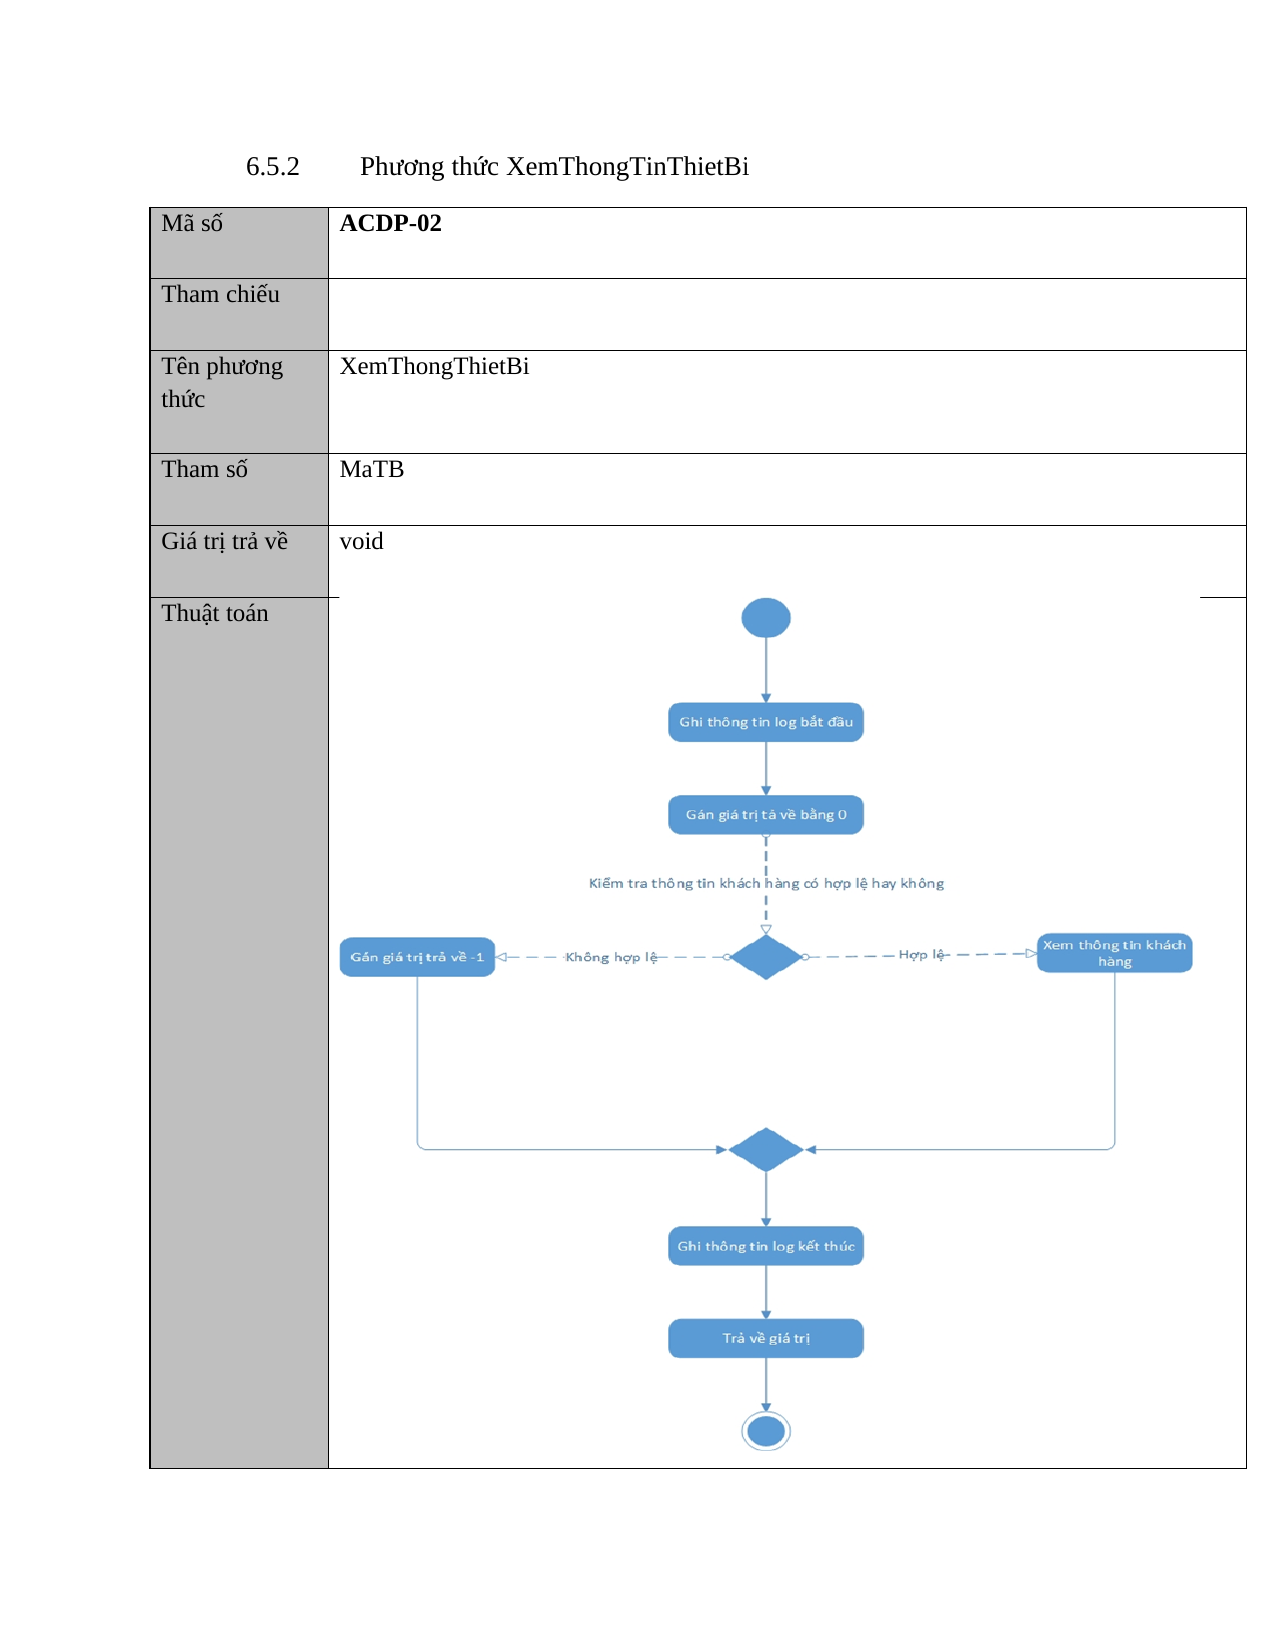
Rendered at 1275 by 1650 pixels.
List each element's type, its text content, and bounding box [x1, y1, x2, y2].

picture [339, 597, 1201, 1451]
table_cell Tham chiếu [151, 279, 328, 350]
table_header Mã số [151, 208, 328, 278]
table_cell Thuật toán [151, 598, 328, 1468]
table_cell MaTB [329, 454, 1246, 525]
table_cell void [329, 526, 1246, 597]
table_cell Tham số [151, 454, 328, 525]
table_cell XemThongThietBi [329, 351, 1246, 453]
table_cell Tên phương thức [151, 351, 328, 453]
table_header ACDP-02 [329, 208, 1246, 278]
list Phương thức XemThongTinThietBi [300, 150, 1125, 181]
table_cell [329, 598, 1246, 1468]
table_cell Giá trị trả về [151, 526, 328, 597]
table_cell [329, 279, 1246, 350]
